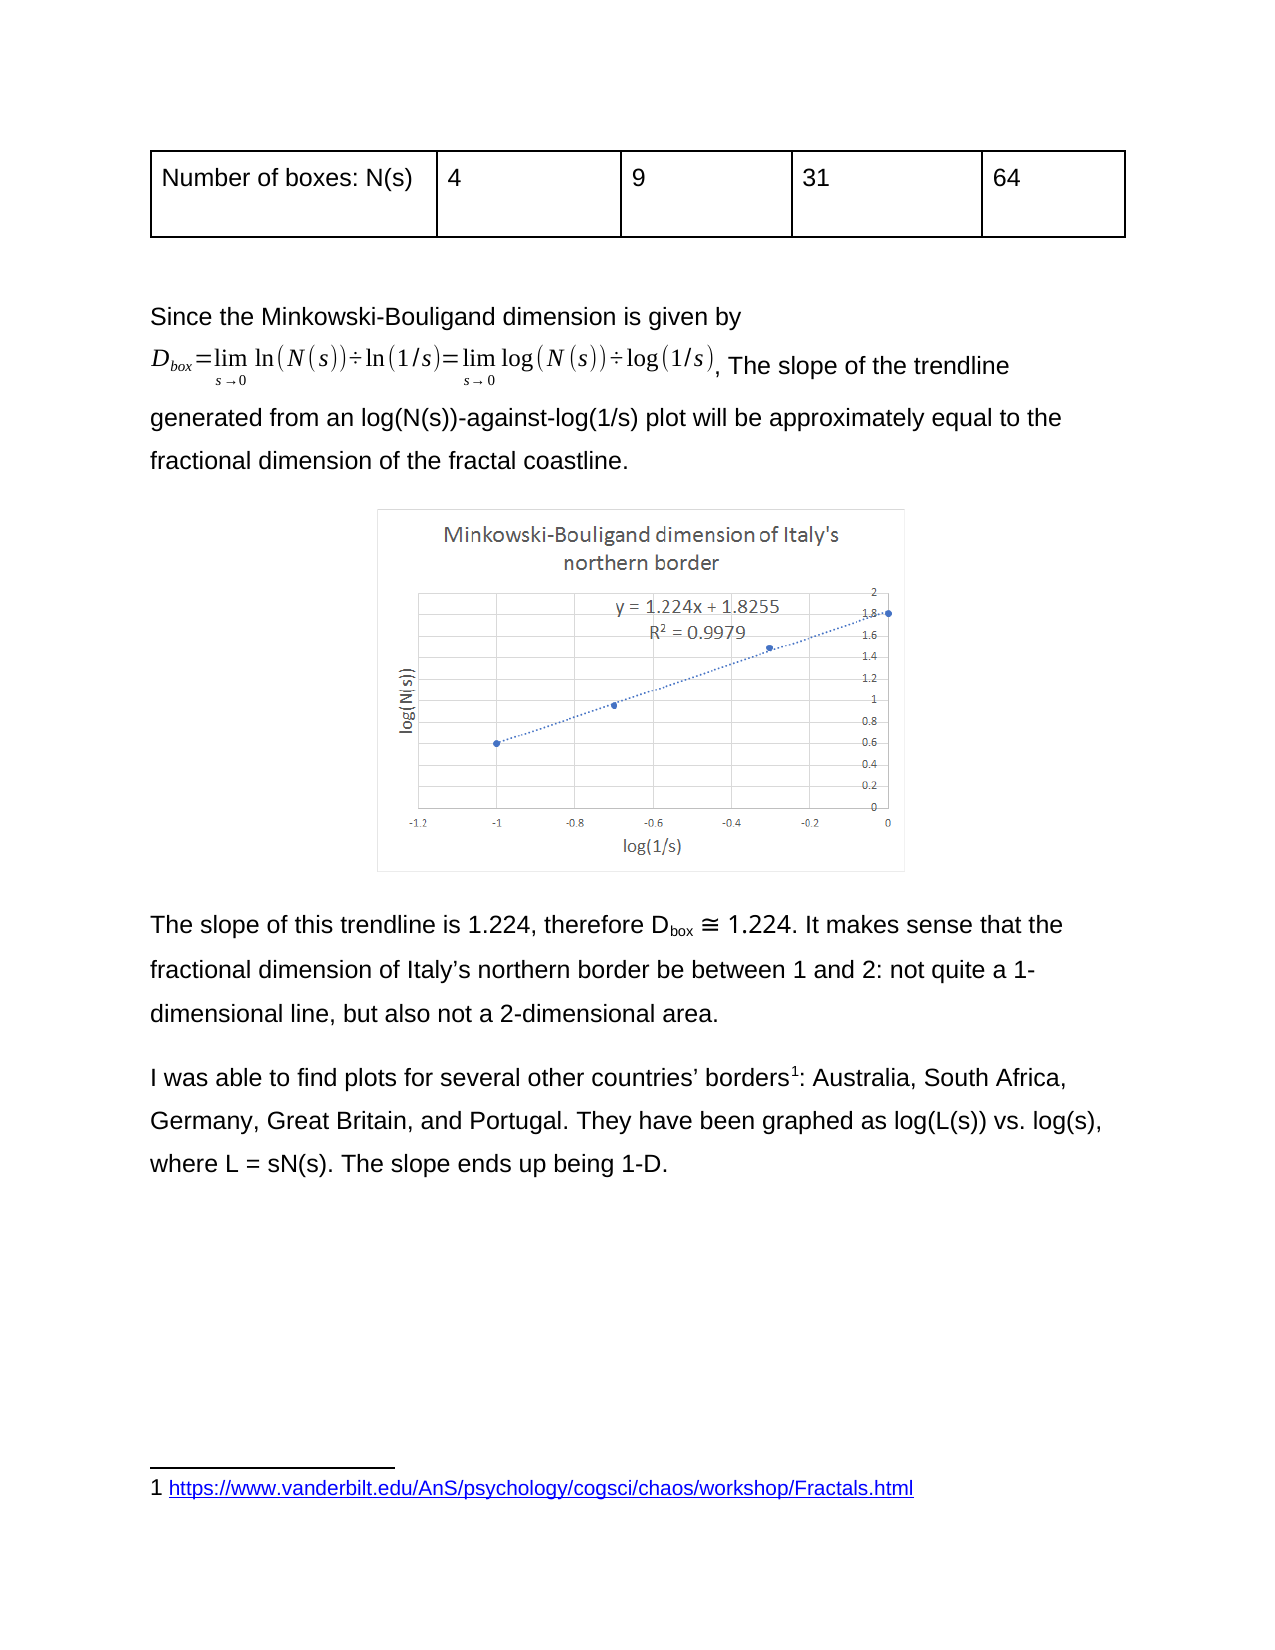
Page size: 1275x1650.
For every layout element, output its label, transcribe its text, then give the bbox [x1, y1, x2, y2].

text The slope of this trendline is 1.224, therefore Dbox ≅ 1.224. It makes sense that the fractional dimension of Italy’s northern border be between 1 and 2: not quite a 1-dimensional line, but also not a 2-dimensional area. [150, 907, 1125, 1027]
table_cell 64 [983, 152, 1124, 236]
table_cell 4 [438, 152, 620, 236]
table_cell 9 [622, 152, 791, 236]
table_cell 31 [793, 152, 981, 236]
text I was able to find plots for several other countries’ borders: Australia, South Africa, Germany, Great Britain, and Portugal. They have been graphed as log(L(s)) vs. log(s), where L = sN(s). The slope ends up being 1-D. [150, 1063, 1125, 1178]
text Since the Minkowski-Bouligand dimension is given by , The slope of the trendline generated from an log(N(s))-against-log(1/s) plot will be approximately equal to the fractional dimension of the fractal coastline. [150, 302, 1125, 474]
picture [377, 509, 905, 872]
table_cell Number of boxes: N(s) [152, 152, 436, 236]
